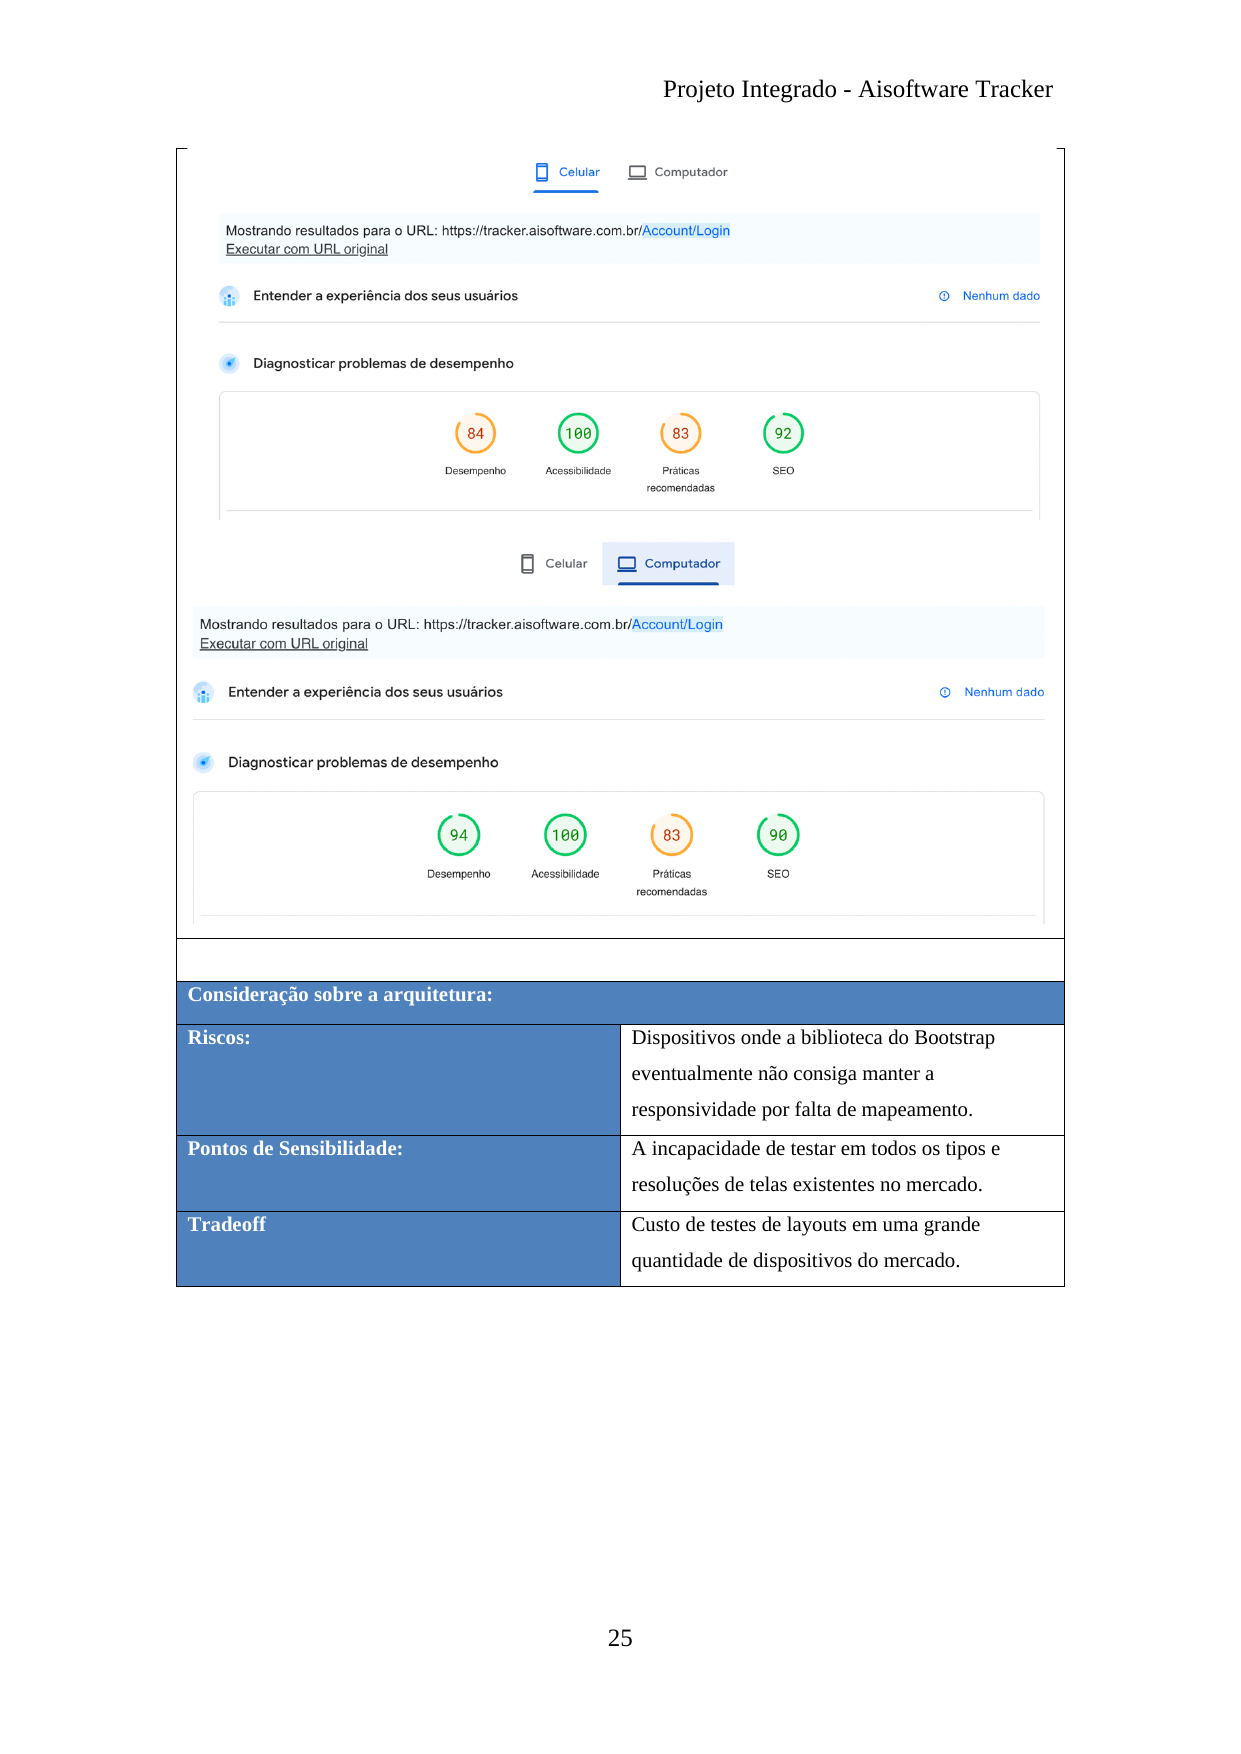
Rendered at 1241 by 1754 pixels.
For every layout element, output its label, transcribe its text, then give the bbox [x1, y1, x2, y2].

table_cell Dispositivos onde a biblioteca do Bootstrap eventualmente não consiga manter a responsividade por falta de mapeamento. [621, 1025, 1064, 1135]
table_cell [177, 149, 1064, 937]
table_cell Pontos de Sensibilidade: [177, 1136, 620, 1211]
table_cell Consideração sobre a arquitetura: [177, 982, 1064, 1024]
table_cell Tradeoff [177, 1212, 620, 1286]
table_cell A incapacidade de testar em todos os tipos e resoluções de telas existentes no mercado. [621, 1136, 1064, 1211]
table_cell Riscos: [177, 1025, 620, 1135]
picture [187, 148, 1057, 520]
picture [187, 534, 1054, 924]
table_cell [177, 939, 1064, 981]
table_cell Custo de testes de layouts em uma grande quantidade de dispositivos do mercado. [621, 1212, 1064, 1286]
